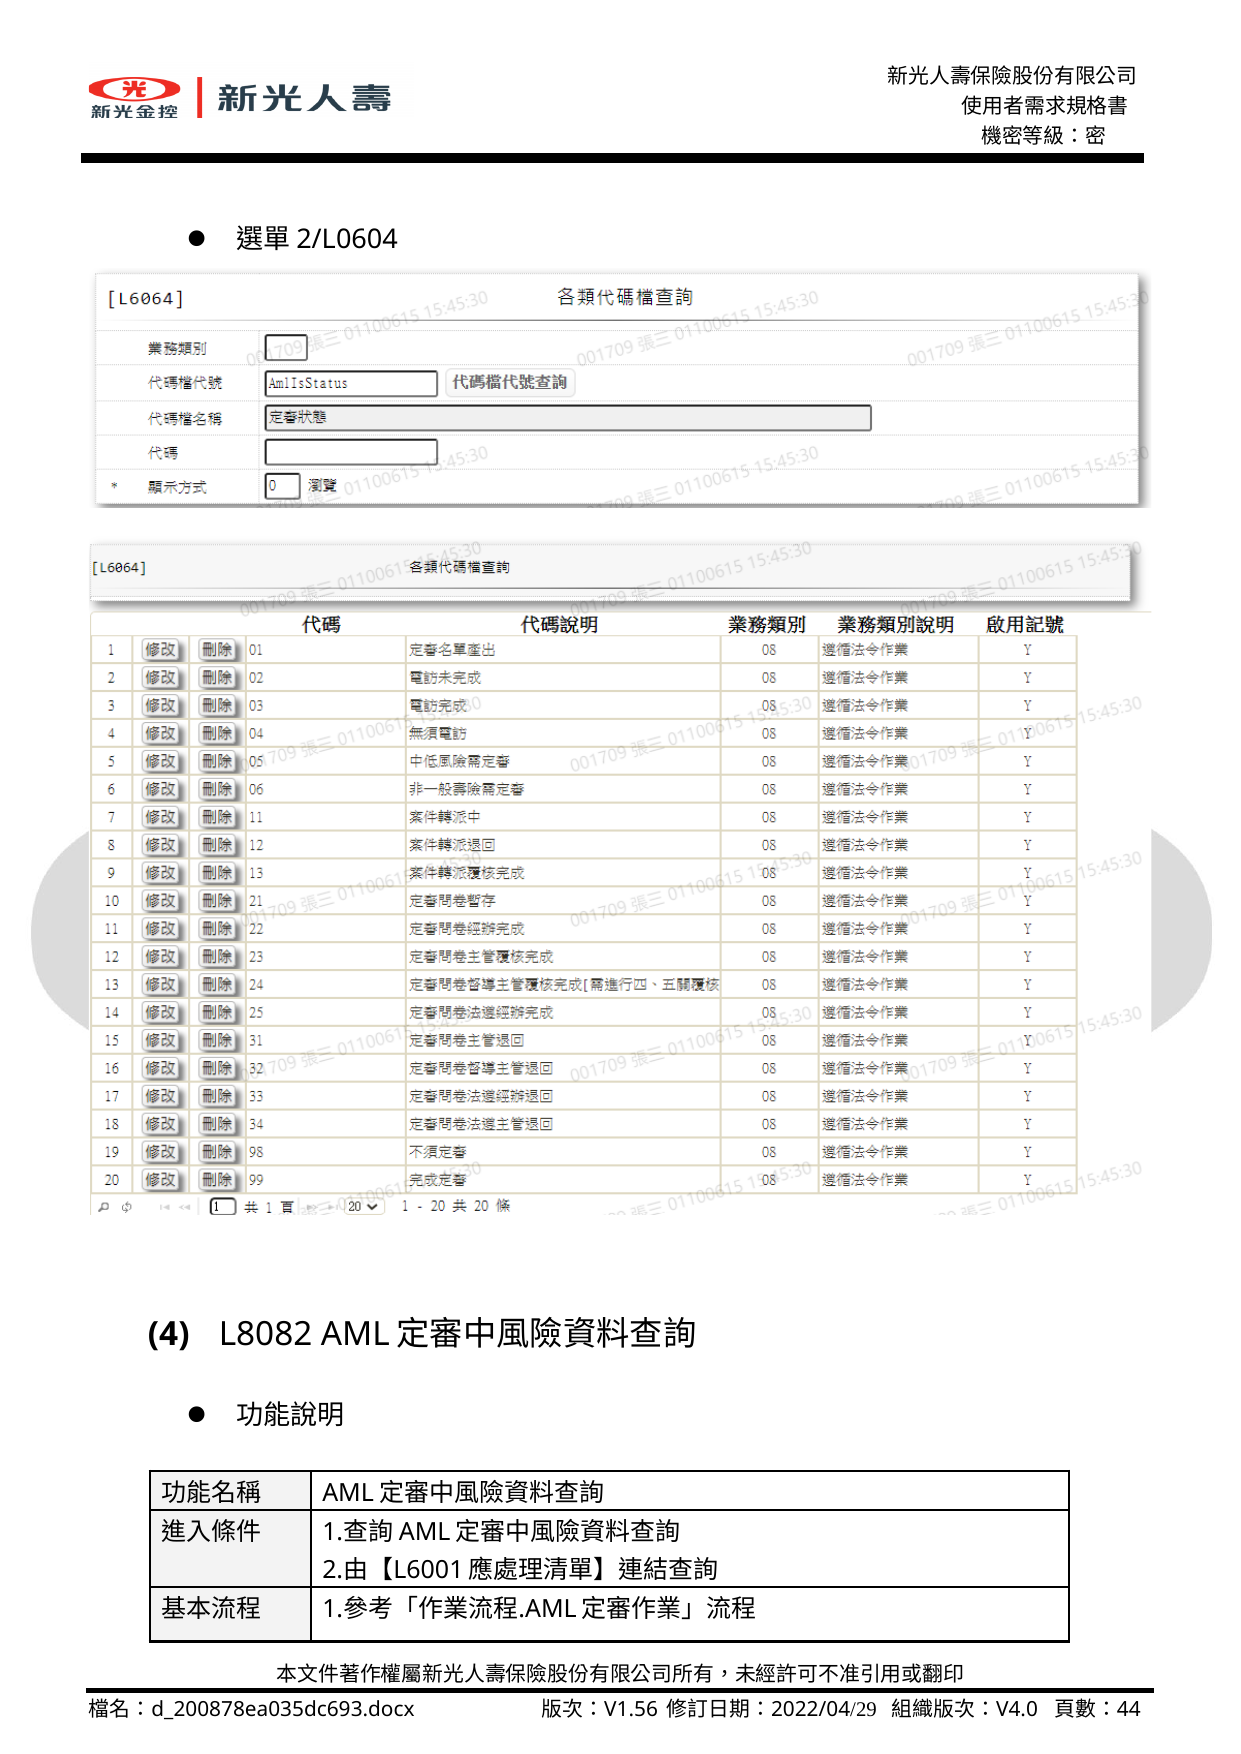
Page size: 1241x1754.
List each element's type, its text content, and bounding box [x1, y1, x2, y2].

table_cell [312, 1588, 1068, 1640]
list 功能說明 [186, 1393, 1152, 1432]
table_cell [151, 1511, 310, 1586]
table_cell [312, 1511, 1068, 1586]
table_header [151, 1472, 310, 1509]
picture [88, 268, 1152, 508]
list 選單2/L0604 [186, 217, 1152, 257]
picture [88, 61, 414, 118]
picture [25, 536, 1215, 1215]
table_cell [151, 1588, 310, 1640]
subtitle L8082 AML定審中風險資料查詢 [148, 1307, 1152, 1355]
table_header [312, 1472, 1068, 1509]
